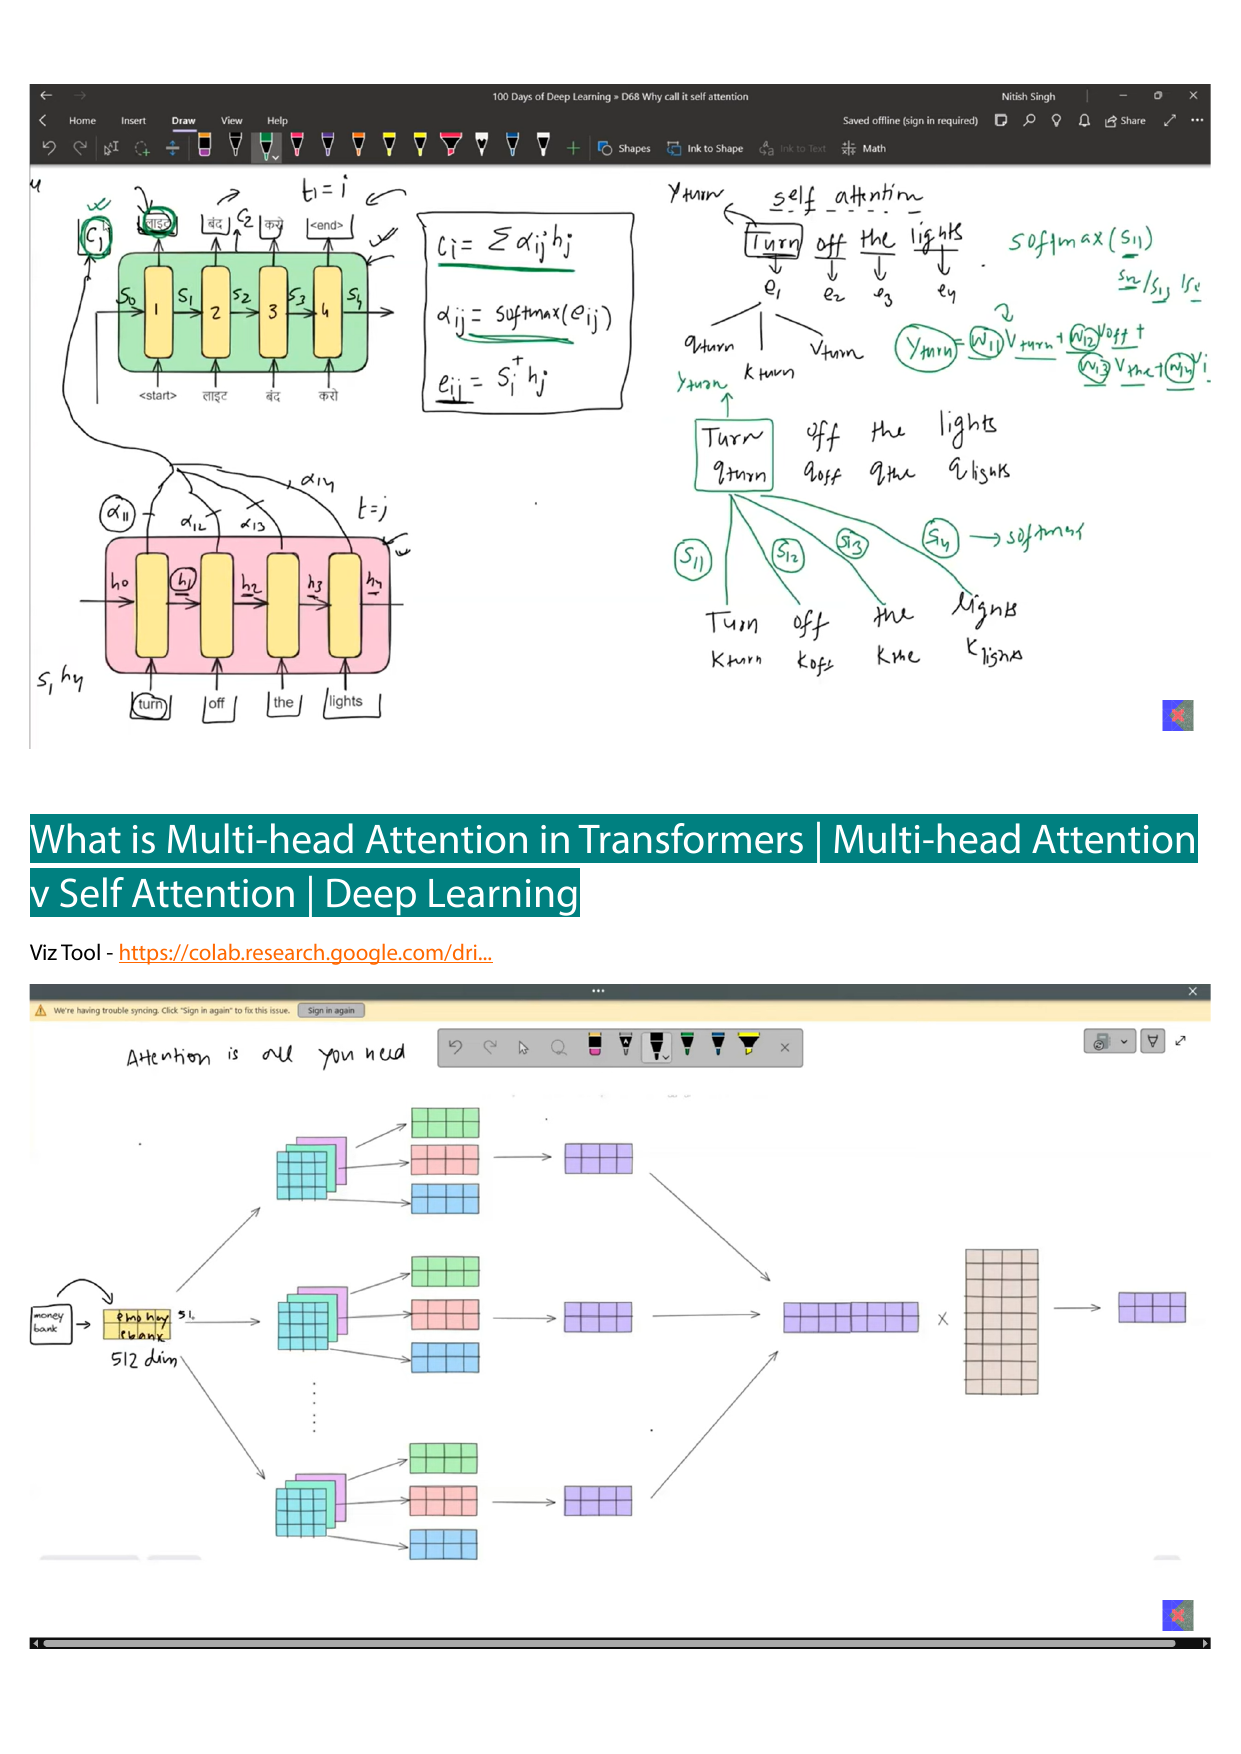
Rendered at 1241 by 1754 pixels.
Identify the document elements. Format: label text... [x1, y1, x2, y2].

text Viz Tool - https://colab.research.google.com/dri... [29, 938, 1211, 966]
picture [29, 84, 1211, 749]
text What is Multi-head Attention in Transformers | Multi-head Attention v Self Attention | Deep Learning [29, 813, 1211, 917]
picture [29, 984, 1211, 1649]
